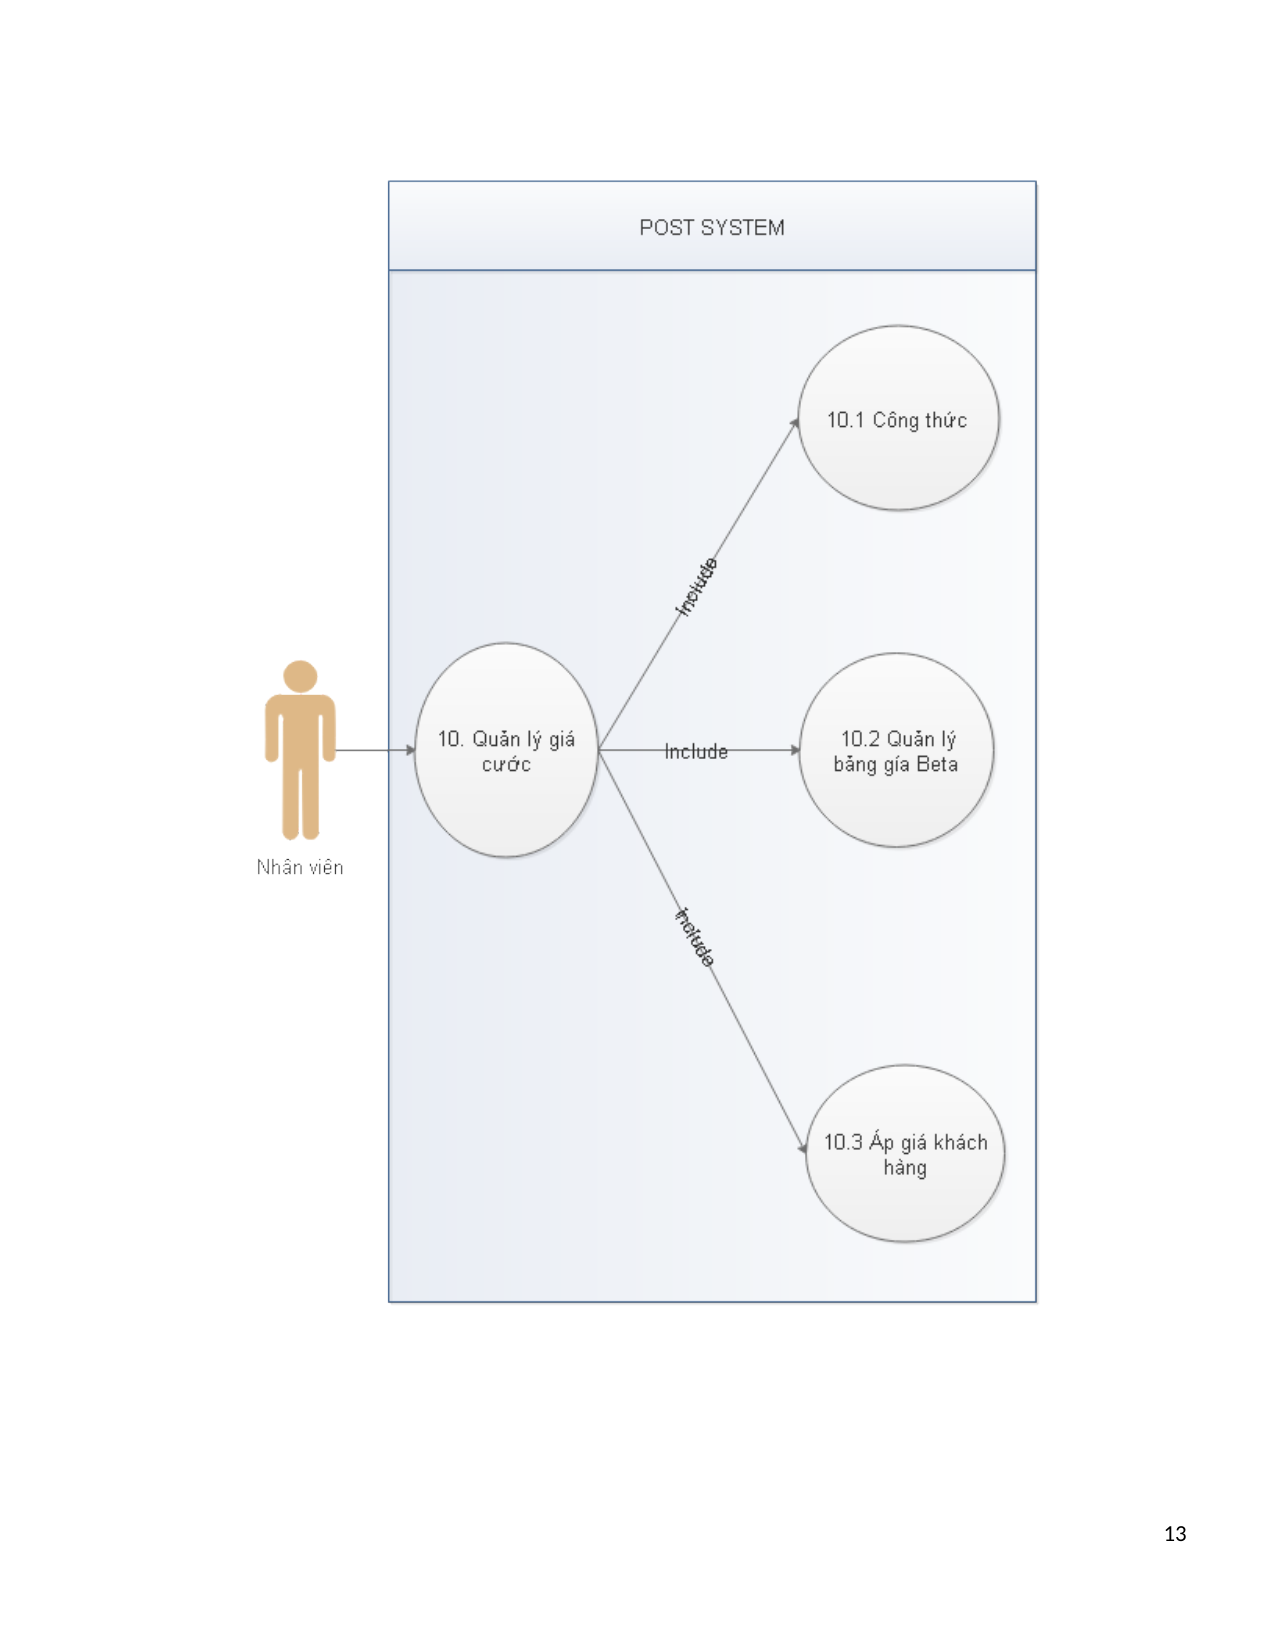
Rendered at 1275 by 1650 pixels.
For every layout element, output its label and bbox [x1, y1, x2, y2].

picture [177, 118, 1098, 1364]
